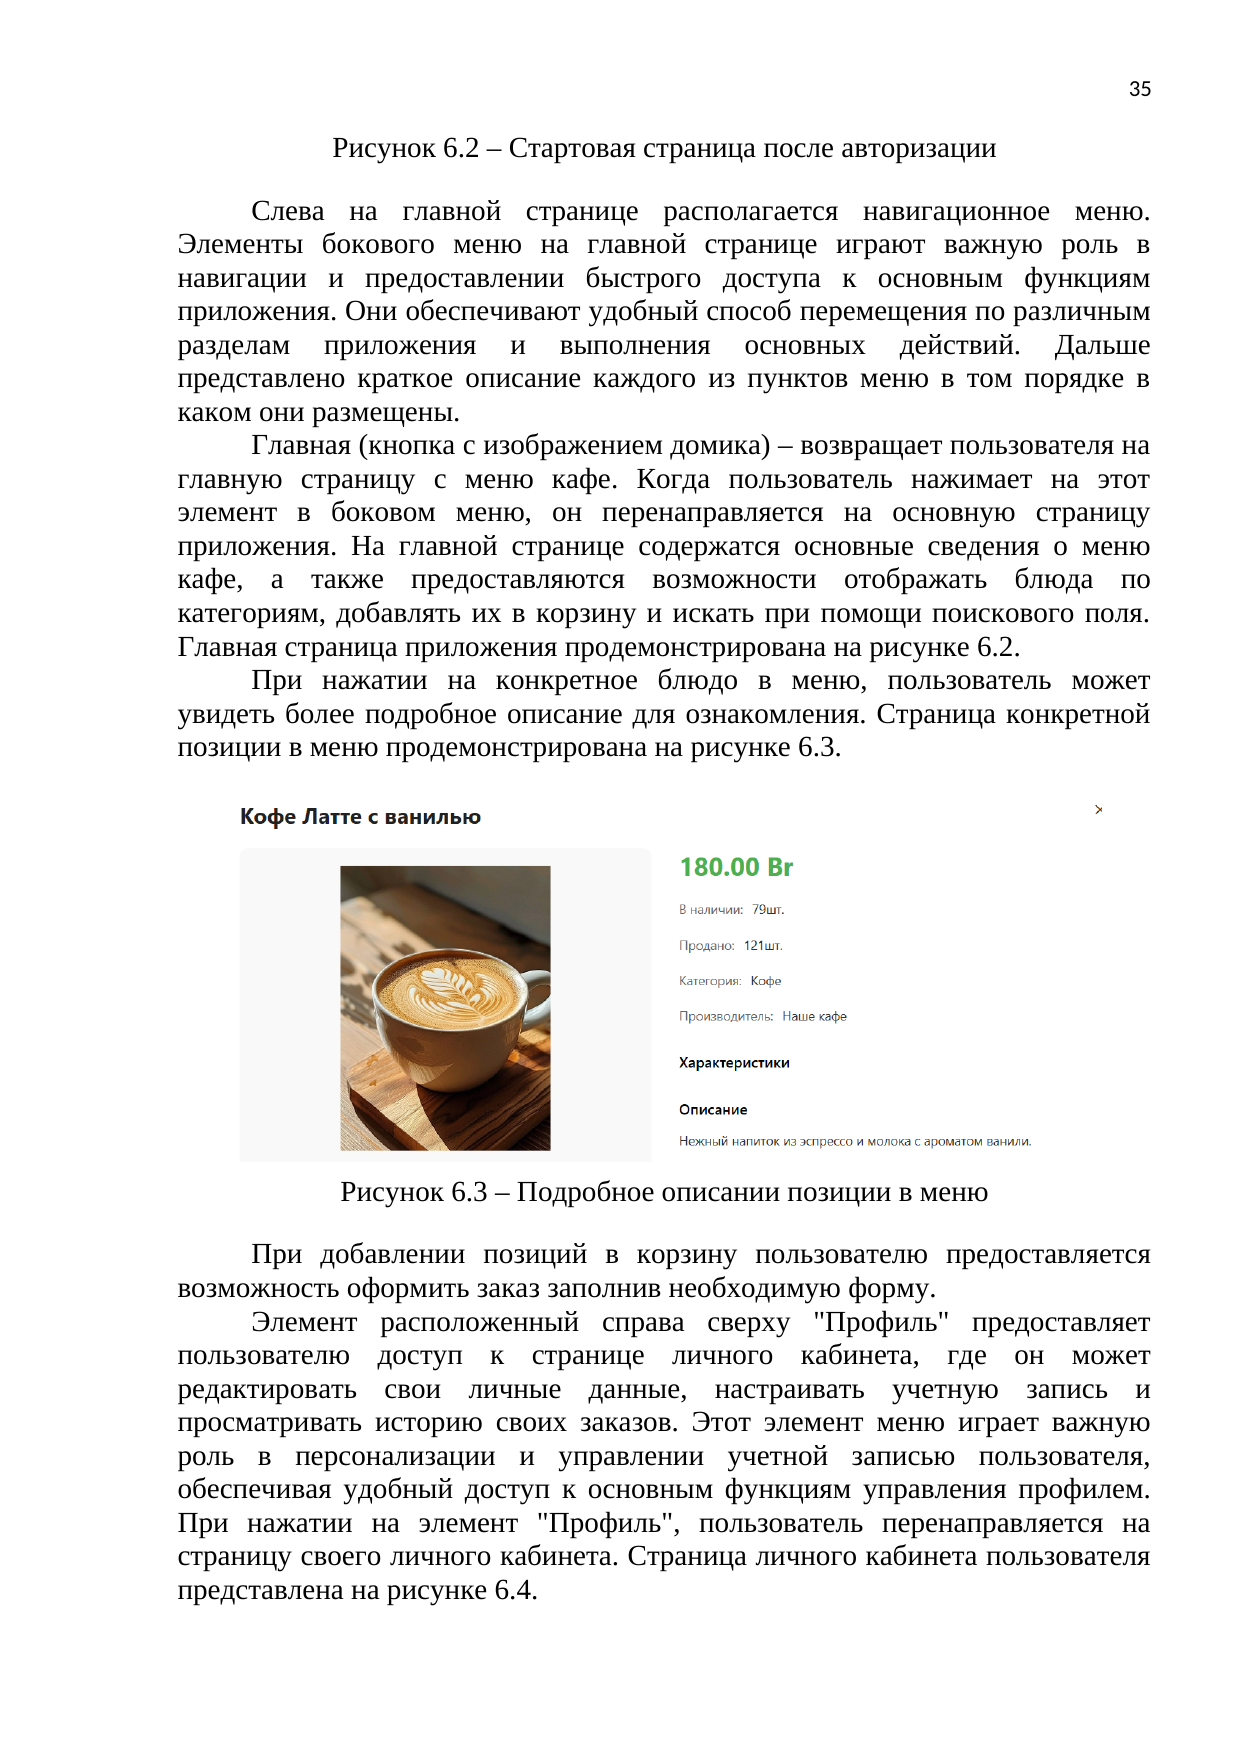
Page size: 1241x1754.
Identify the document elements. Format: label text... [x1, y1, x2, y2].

text Главная (кнопка с изображением домика) – возвращает пользователя на главную страницу с меню кафе. Когда пользователь нажимает на этот элемент в боковом меню, он перенаправляется на основную страницу приложения. На главной странице содержатся основные сведения о меню кафе, а также предоставляются возможности отображать блюда по категориям, добавлять их в корзину и искать при помощи поискового поля. Главная страница приложения продемонстрирована на рисунке 6.2. [177, 427, 1152, 662]
text При нажатии на конкретное блюдо в меню, пользователь может увидеть более подробное описание для ознакомления. Страница конкретной позиции в меню продемонстрирована на рисунке 6.3. [177, 662, 1152, 763]
picture [227, 792, 1102, 1162]
text Слева на главной странице располагается навигационное меню. Элементы бокового меню на главной странице играют важную роль в навигации и предоставлении быстрого доступа к основным функциям приложения. Они обеспечивают удобный способ перемещения по различным разделам приложения и выполнения основных действий. Дальше представлено краткое описание каждого из пунктов меню в том порядке в каком они размещены. [177, 193, 1152, 427]
text Рисунок 6.2 – Стартовая страница после авторизации [177, 130, 1152, 163]
text При добавлении позиций в корзину пользователю предоставляется возможность оформить заказ заполнив необходимую форму. [177, 1237, 1152, 1304]
text Элемент расположенный справа сверху "Профиль" предоставляет пользователю доступ к странице личного кабинета, где он может редактировать свои личные данные, настраивать учетную запись и просматривать историю своих заказов. Этот элемент меню играет важную роль в персонализации и управлении учетной записью пользователя, обеспечивая удобный доступ к основным функциям управления профилем. При нажатии на элемент "Профиль", пользователь перенаправляется на страницу своего личного кабинета. Страница личного кабинета пользователя представлена на рисунке 6.4. [177, 1304, 1152, 1606]
text Рисунок 6.3 – Подробное описании позиции в меню [177, 1174, 1152, 1207]
